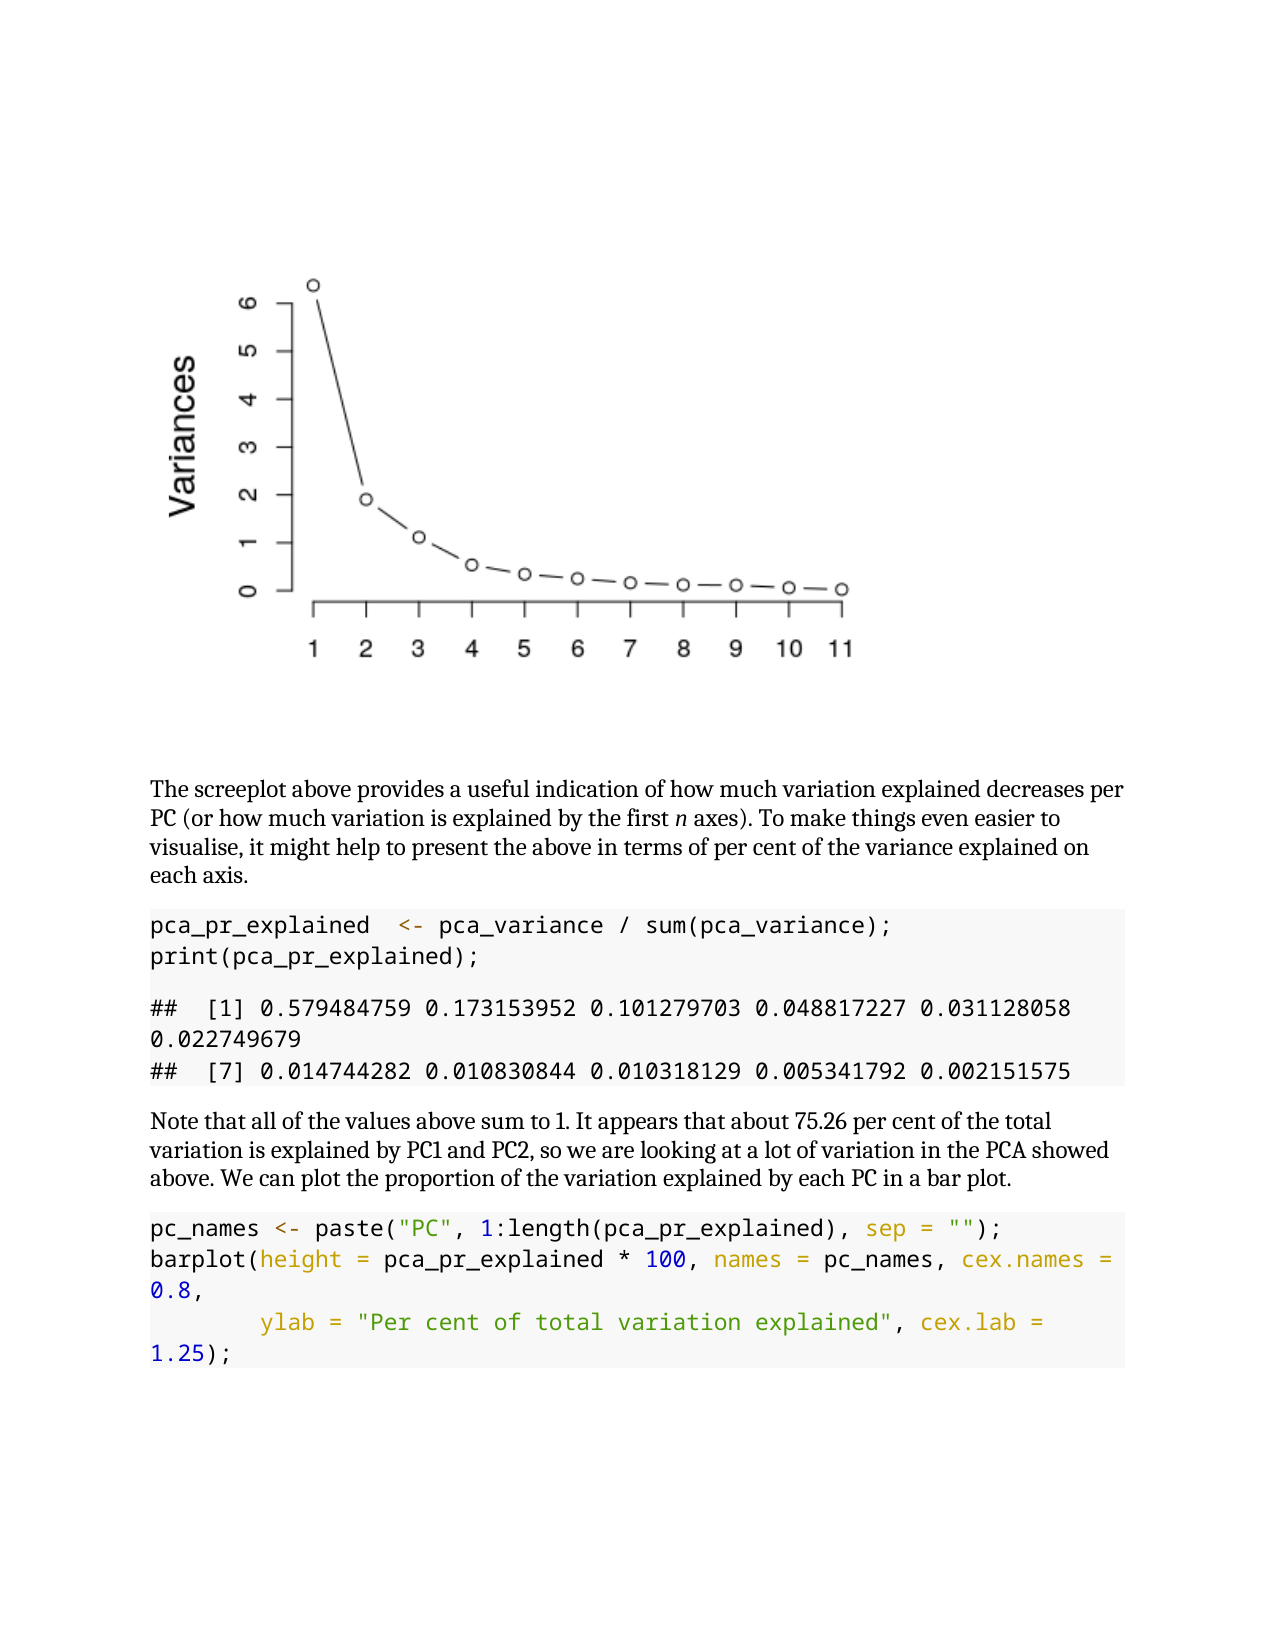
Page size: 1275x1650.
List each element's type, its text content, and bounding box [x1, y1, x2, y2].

text Note that all of the values above sum to 1. It appears that about 75.26 per cent of the total variation is explained by PC1 and PC2, so we are looking at a lot of variation in the PCA showed above. We can plot the proportion of the variation explained by each PC in a bar plot. [150, 1107, 1125, 1193]
text ## [1] 0.579484759 0.173153952 0.101279703 0.048817227 0.031128058 0.022749679 ## [7] 0.014744282 0.010830844 0.010318129 0.005341792 0.002151575 [150, 992, 1125, 1086]
text pc_names <- paste("PC", 1:length(pca_pr_explained), sep = ""); barplot(height = pca_pr_explained * 100, names = pc_names, cex.names = 0.8, ylab = "Per cent of total variation explained", cex.lab = 1.25); [205, 1212, 1125, 1368]
text The screeplot above provides a useful indication of how much variation explained decreases per PC (or how much variation is explained by the first axes). To make things even easier to visualise, it might help to present the above in terms of per cent of the variance explained on each axis. [150, 775, 1125, 890]
text pca_pr_explained <- pca_variance / sum(pca_variance); print(pca_pr_explained); [480, 909, 1125, 971]
picture [168, 150, 927, 757]
